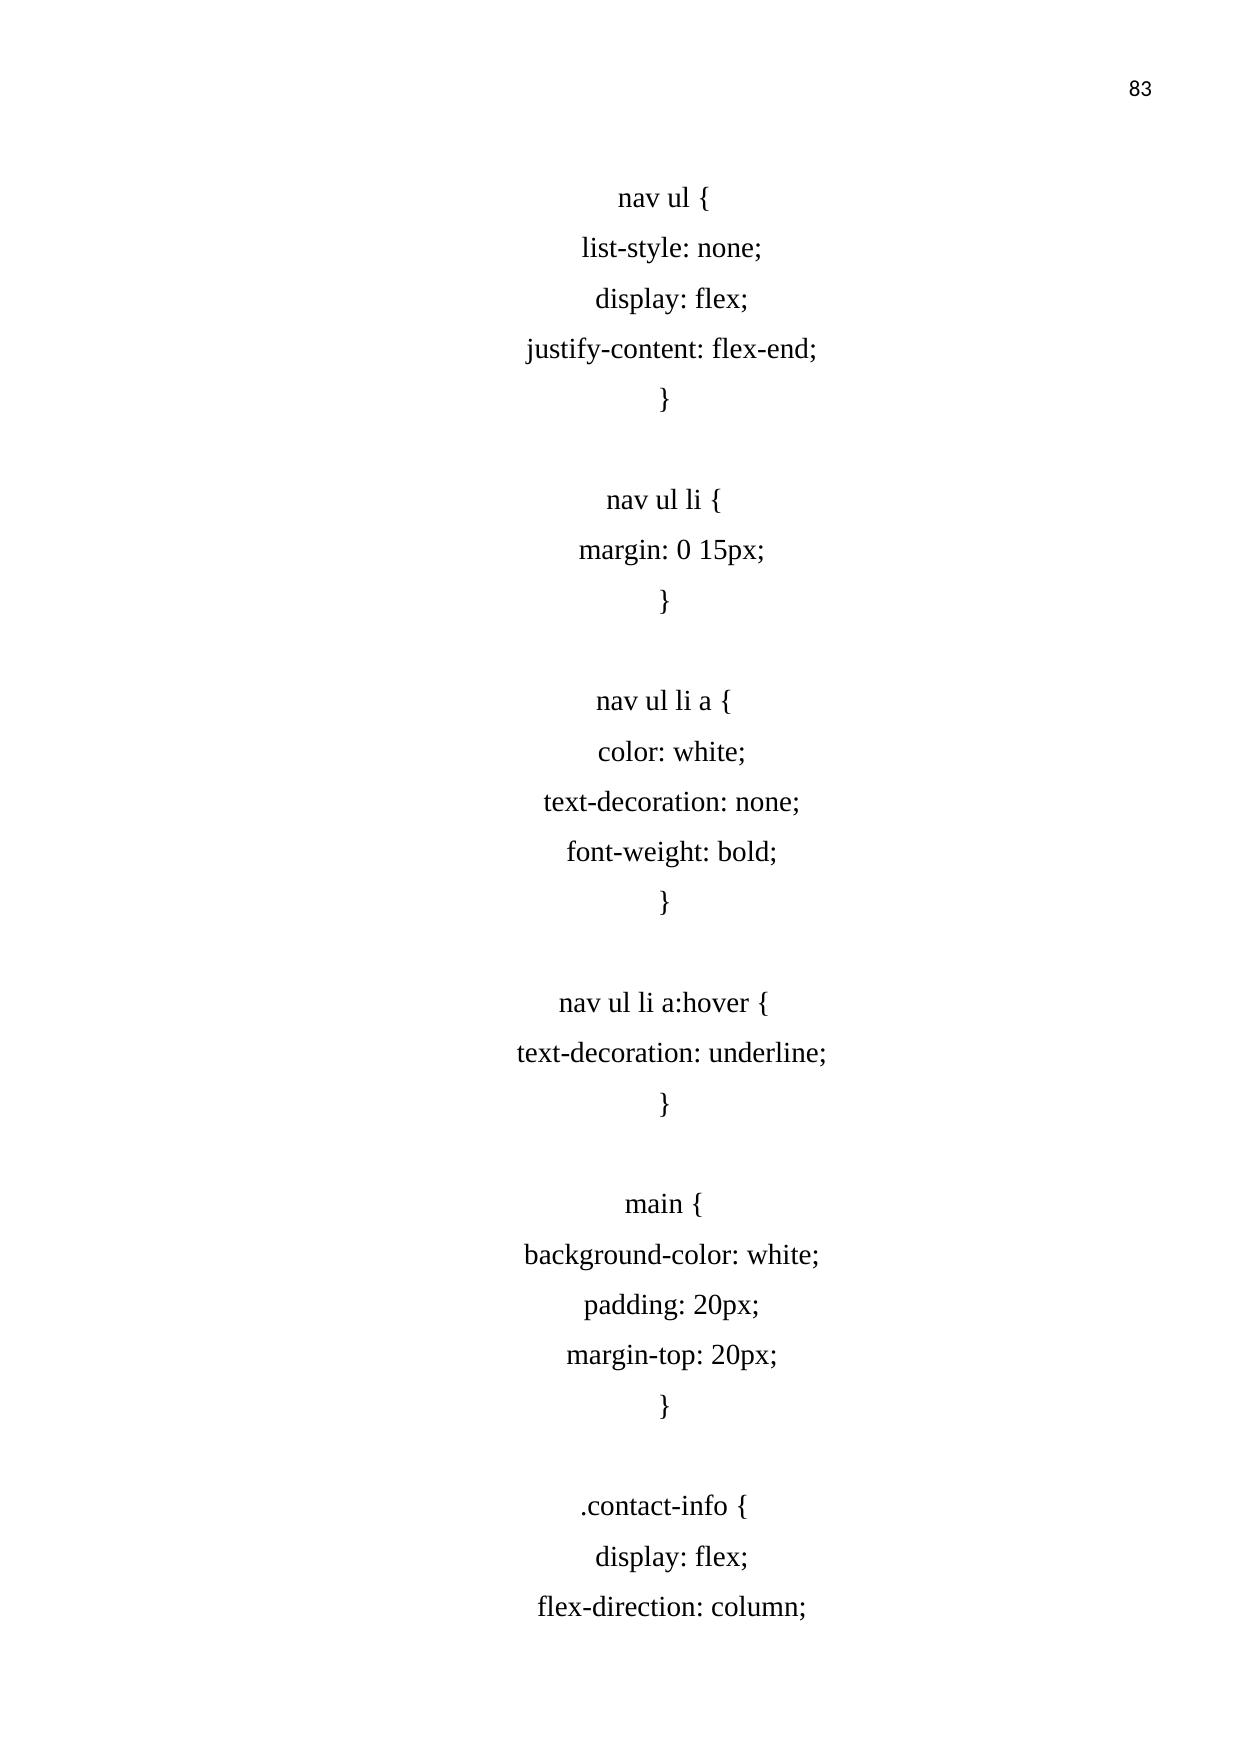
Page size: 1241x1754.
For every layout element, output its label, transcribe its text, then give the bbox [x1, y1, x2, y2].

text } [177, 1086, 1152, 1119]
text padding: 20px; [177, 1287, 1152, 1321]
text background-color: white; [177, 1237, 1152, 1270]
text list-style: none; [177, 231, 1152, 264]
text font-weight: bold; [177, 834, 1152, 868]
text nav ul li a { [177, 683, 1152, 717]
text margin-top: 20px; [177, 1337, 1152, 1371]
text display: flex; [177, 281, 1152, 314]
text } [177, 1388, 1152, 1421]
text text-decoration: underline; [177, 1036, 1152, 1069]
text flex-direction: column; [177, 1589, 1152, 1622]
text } [177, 381, 1152, 415]
text .contact-info { [177, 1488, 1152, 1522]
text justify-content: flex-end; [177, 331, 1152, 365]
text } [177, 884, 1152, 918]
text color: white; [177, 734, 1152, 767]
text nav ul li a:hover { [177, 985, 1152, 1019]
text text-decoration: none; [177, 784, 1152, 817]
text margin: 0 15px; [177, 532, 1152, 566]
text display: flex; [177, 1539, 1152, 1572]
text nav ul li { [177, 482, 1152, 516]
text main { [177, 1186, 1152, 1220]
text nav ul { [177, 180, 1152, 214]
text } [177, 583, 1152, 616]
